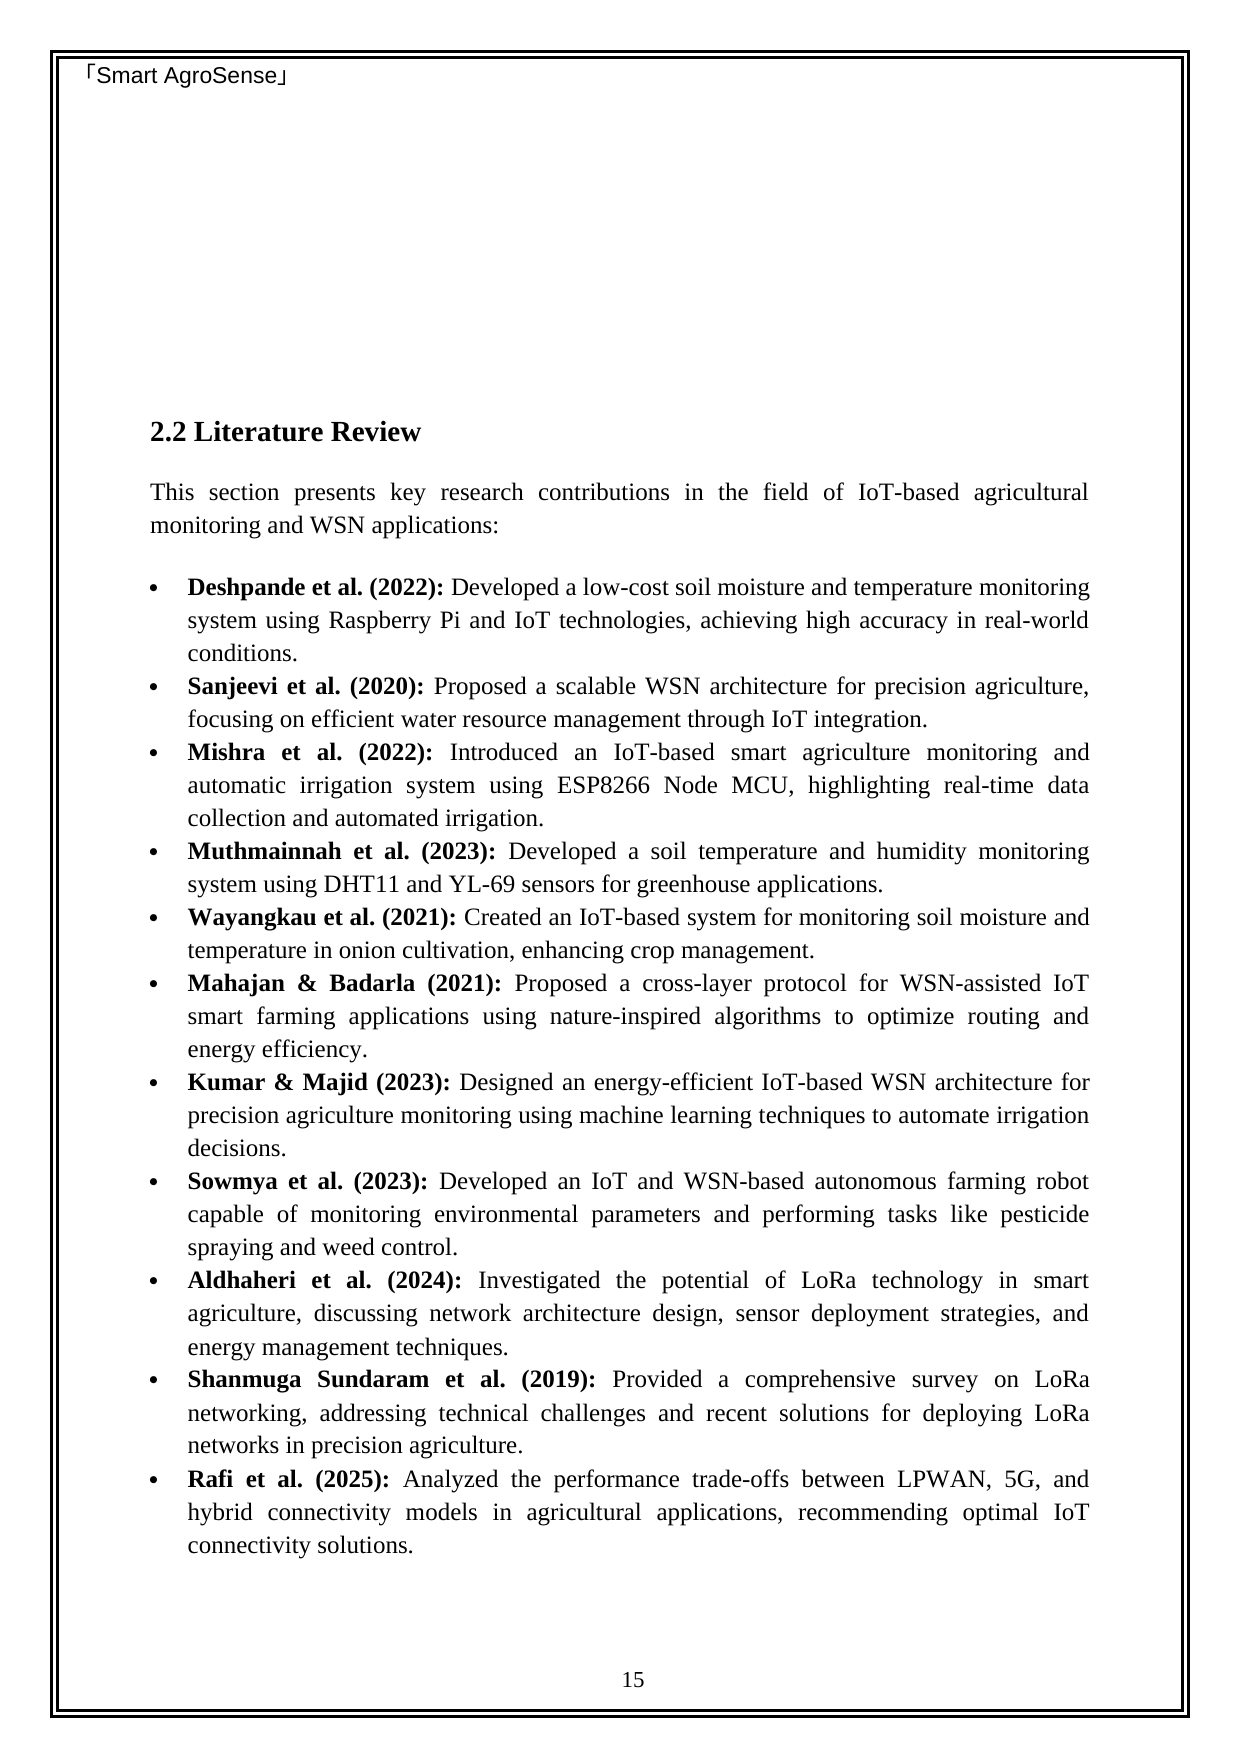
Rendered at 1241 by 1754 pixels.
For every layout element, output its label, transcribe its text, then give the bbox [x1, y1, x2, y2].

list Kumar & Majid (2023): Designed an energy-efficient IoT-based WSN architecture for precision agriculture monitoring using machine learning techniques to automate irrigation decisions. [150, 1067, 1090, 1162]
list Sanjeevi et al. (2020): Proposed a scalable WSN architecture for precision agriculture, focusing on efficient water resource management through IoT integration. [150, 671, 1090, 733]
list Mishra et al. (2022): Introduced an IoT-based smart agriculture monitoring and automatic irrigation system using ESP8266 Node MCU, highlighting real-time data collection and automated irrigation. [150, 737, 1090, 832]
list Muthmainnah et al. (2023): Developed a soil temperature and humidity monitoring system using DHT11 and YL-69 sensors for greenhouse applications. [150, 836, 1090, 898]
text This section presents key research contributions in the field of IoT-based agricultural monitoring and WSN applications: [150, 477, 1090, 539]
list Rafi et al. (2025): Analyzed the performance trade-offs between LPWAN, 5G, and hybrid connectivity models in agricultural applications, recommending optimal IoT connectivity solutions. [150, 1464, 1090, 1558]
list Aldhaheri et al. (2024): Investigated the potential of LoRa technology in smart agriculture, discussing network architecture design, sensor deployment strategies, and energy management techniques. [150, 1266, 1090, 1360]
list Sowmya et al. (2023): Developed an IoT and WSN-based autonomous farming robot capable of monitoring environmental parameters and performing tasks like pesticide spraying and weed control. [150, 1166, 1090, 1261]
text 2.2 Literature Review [150, 414, 1090, 448]
list Wayangkau et al. (2021): Created an IoT-based system for monitoring soil moisture and temperature in onion cultivation, enhancing crop management. [150, 902, 1090, 964]
list Deshpande et al. (2022): Developed a low-cost soil moisture and temperature monitoring system using Raspberry Pi and IoT technologies, achieving high accuracy in real-world conditions. [150, 572, 1090, 667]
list Shanmuga Sundaram et al. (2019): Provided a comprehensive survey on LoRa networking, addressing technical challenges and recent solutions for deploying LoRa networks in precision agriculture. [150, 1364, 1090, 1459]
list Mahajan & Badarla (2021): Proposed a cross-layer protocol for WSN-assisted IoT smart farming applications using nature-inspired algorithms to optimize routing and energy efficiency. [150, 968, 1090, 1063]
